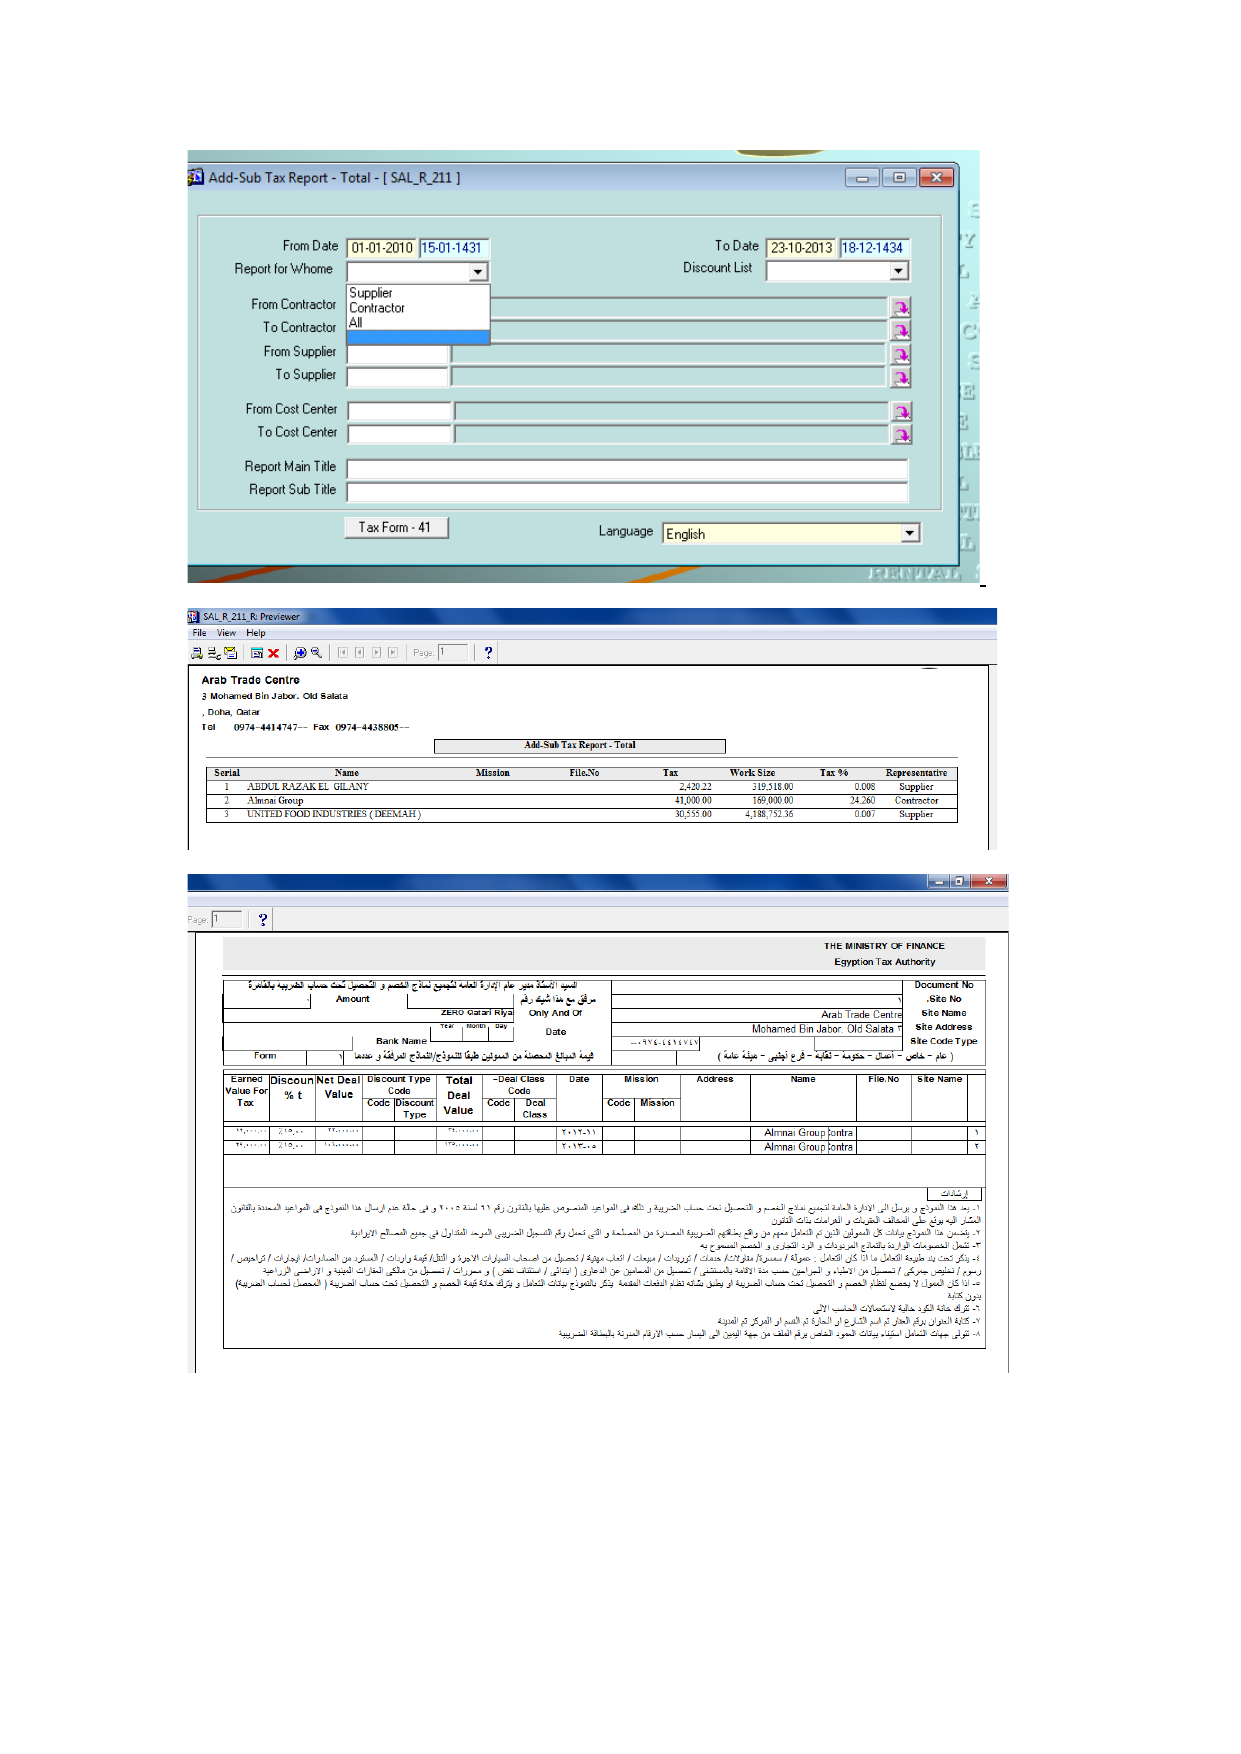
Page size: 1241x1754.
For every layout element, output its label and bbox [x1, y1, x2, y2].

picture [187, 150, 980, 583]
picture [187, 874, 1009, 1373]
picture [187, 608, 998, 850]
